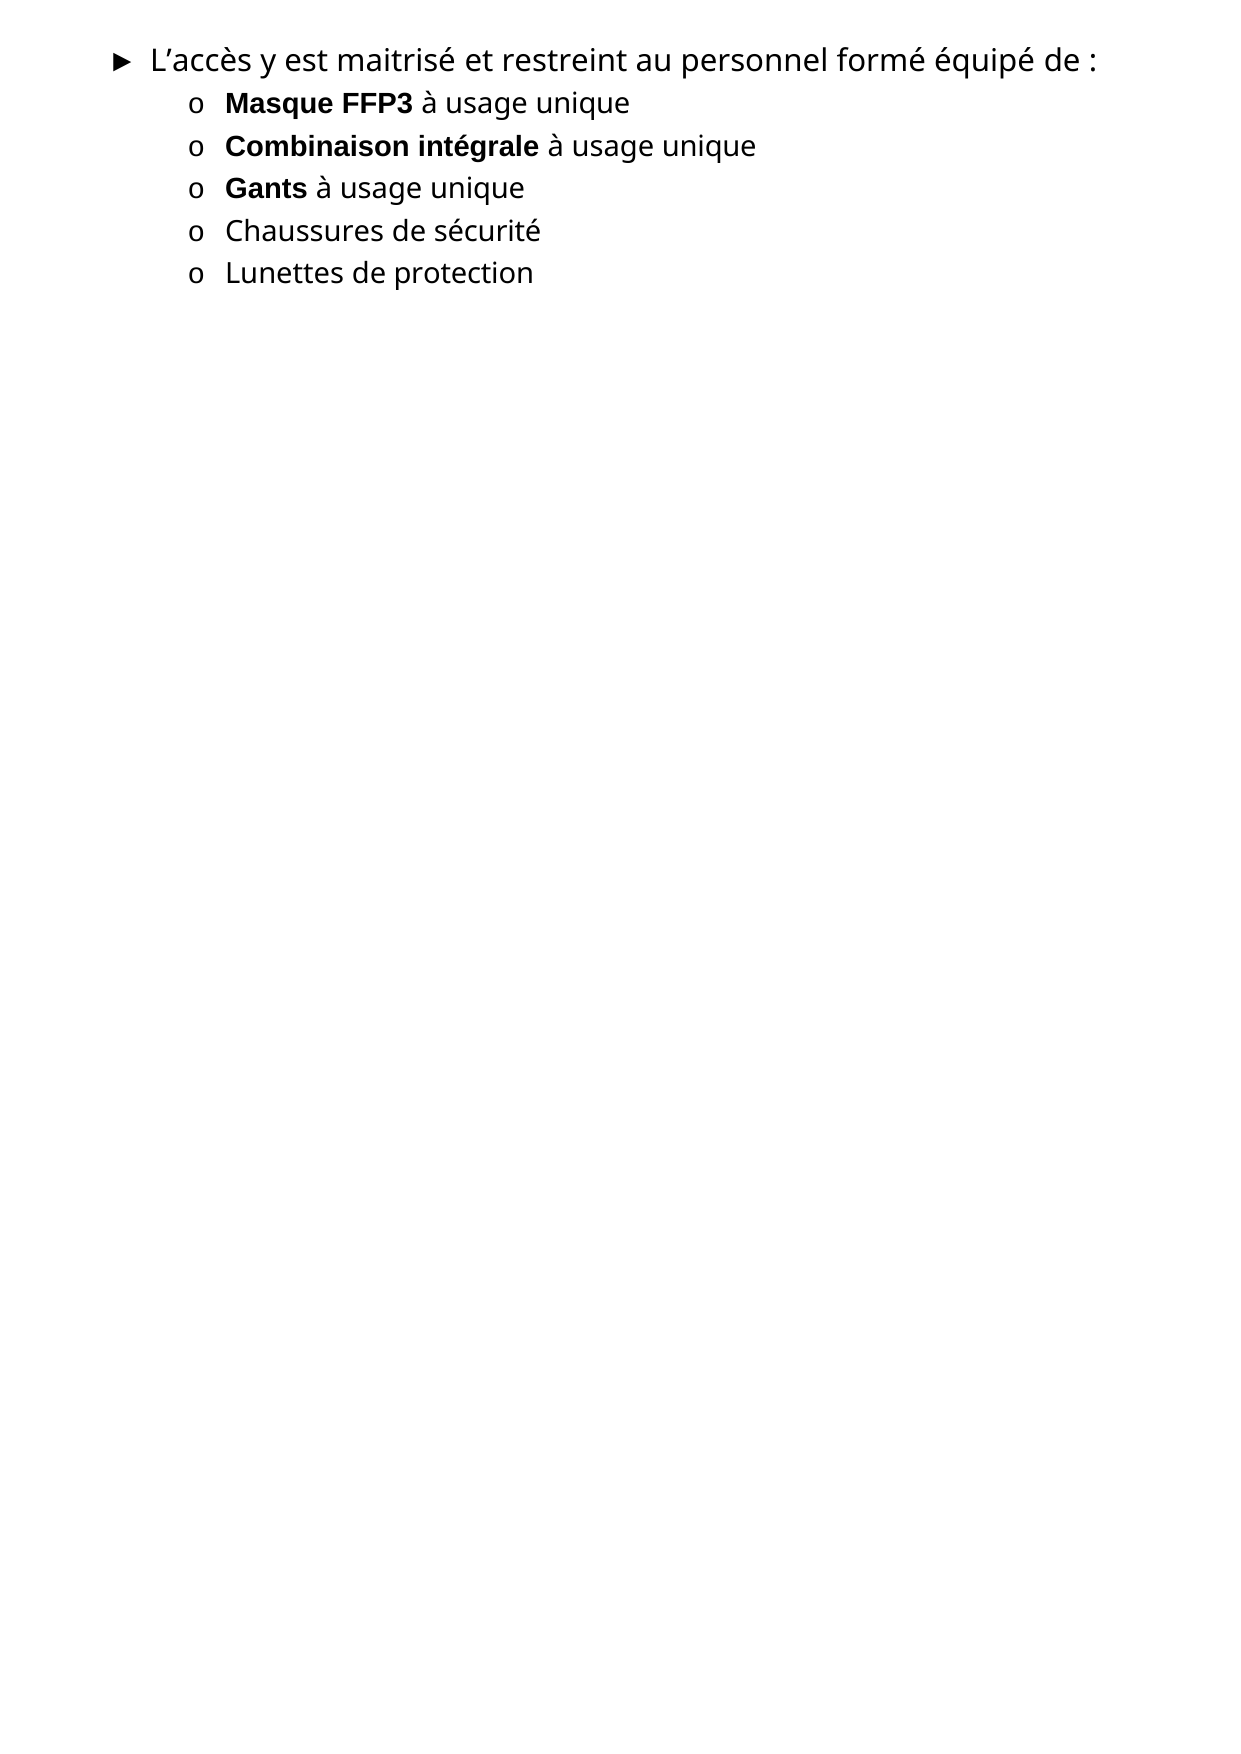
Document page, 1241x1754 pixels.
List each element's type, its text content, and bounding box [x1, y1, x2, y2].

list Chaussures de sécurité [187, 210, 1178, 250]
list Gants à usage unique [187, 168, 1178, 207]
list Combinaison intégrale à usage unique [187, 125, 1178, 165]
list Lunettes de protection [187, 252, 1178, 292]
list Masque FFP3 à usage unique [187, 83, 1178, 123]
list L’accès y est maitrisé et restreint au personnel formé équipé de : [112, 37, 1178, 80]
